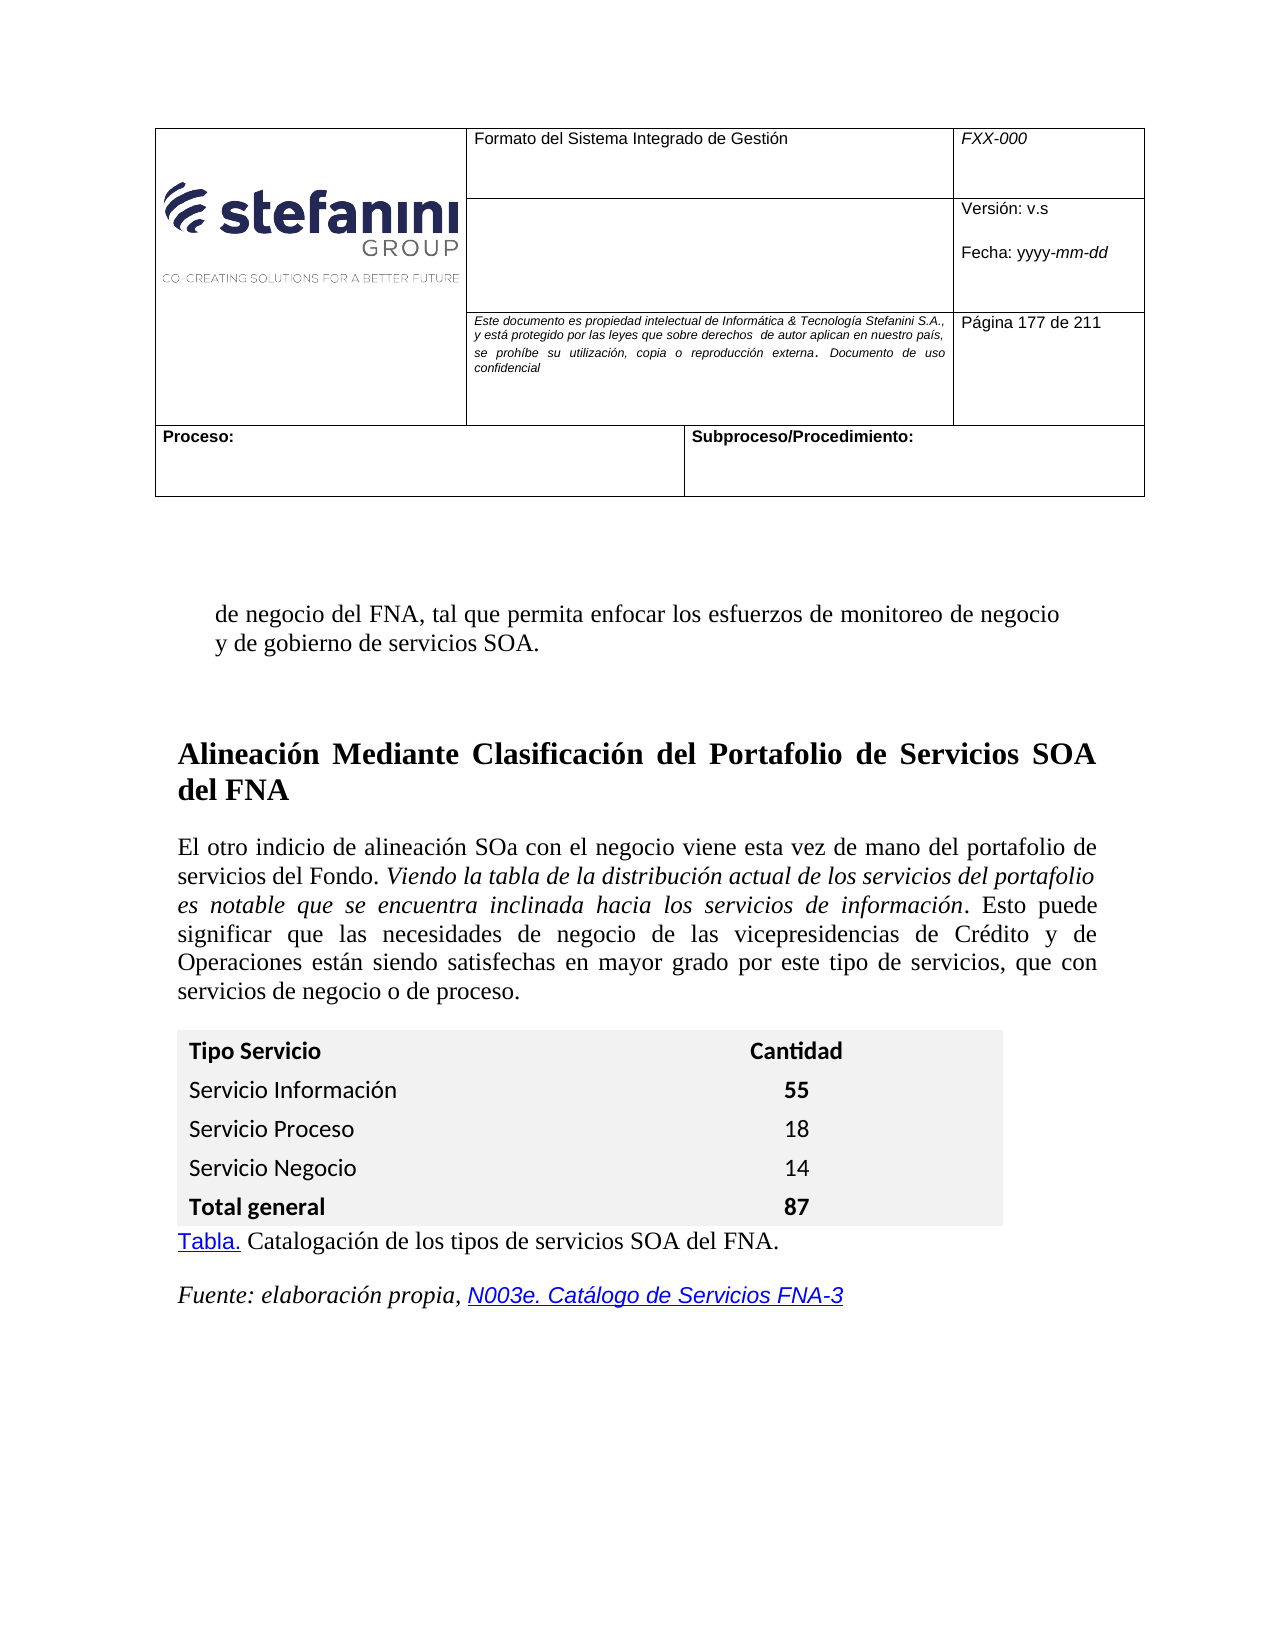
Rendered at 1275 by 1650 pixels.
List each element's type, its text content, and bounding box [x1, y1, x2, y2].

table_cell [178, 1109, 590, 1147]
text El otro indicio de alineación SOa con el negocio viene esta vez de mano del portafolio de servicios del Fondo. Viendo la tabla de la distribución actual de los servicios del portafolio es notable que se encuentra inclinada hacia los servicios de información. Esto puede significar que las necesidades de negocio de las vicepresidencias de Crédito y de Operaciones están siendo satisfechas en mayor grado por este tipo de servicios, que con servicios de negocio o de proceso. [177, 832, 1098, 1005]
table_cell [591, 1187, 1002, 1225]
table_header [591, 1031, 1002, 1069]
text Nota. La situación actual SOA evidencia que la alineación con negocio pasa más por las aplicaciones y herramientas de software que por los servicios (ver N003e. Catálogo de Servicios FNA-1). Es imperativo desarrollar el modelo de capacidades de negocio del FNA, tal que permita enfocar los esfuerzos de monitoreo de negocio y de gobierno de servicios SOA. [215, 599, 1060, 657]
text Tabla. Catalogación de los tipos de servicios SOA del FNA. [177, 1226, 1098, 1255]
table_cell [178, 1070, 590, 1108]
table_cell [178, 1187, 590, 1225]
subtitle Alineación Mediante Clasificación del Portafolio de Servicios SOA del FNA [177, 736, 1098, 807]
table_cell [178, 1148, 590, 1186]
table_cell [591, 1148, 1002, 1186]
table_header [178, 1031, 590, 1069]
picture [162, 182, 460, 286]
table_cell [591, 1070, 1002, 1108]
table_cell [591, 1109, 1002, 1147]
text Fuente: elaboración propia, N003e. Catálogo de Servicios FNA-3 [177, 1280, 1098, 1309]
